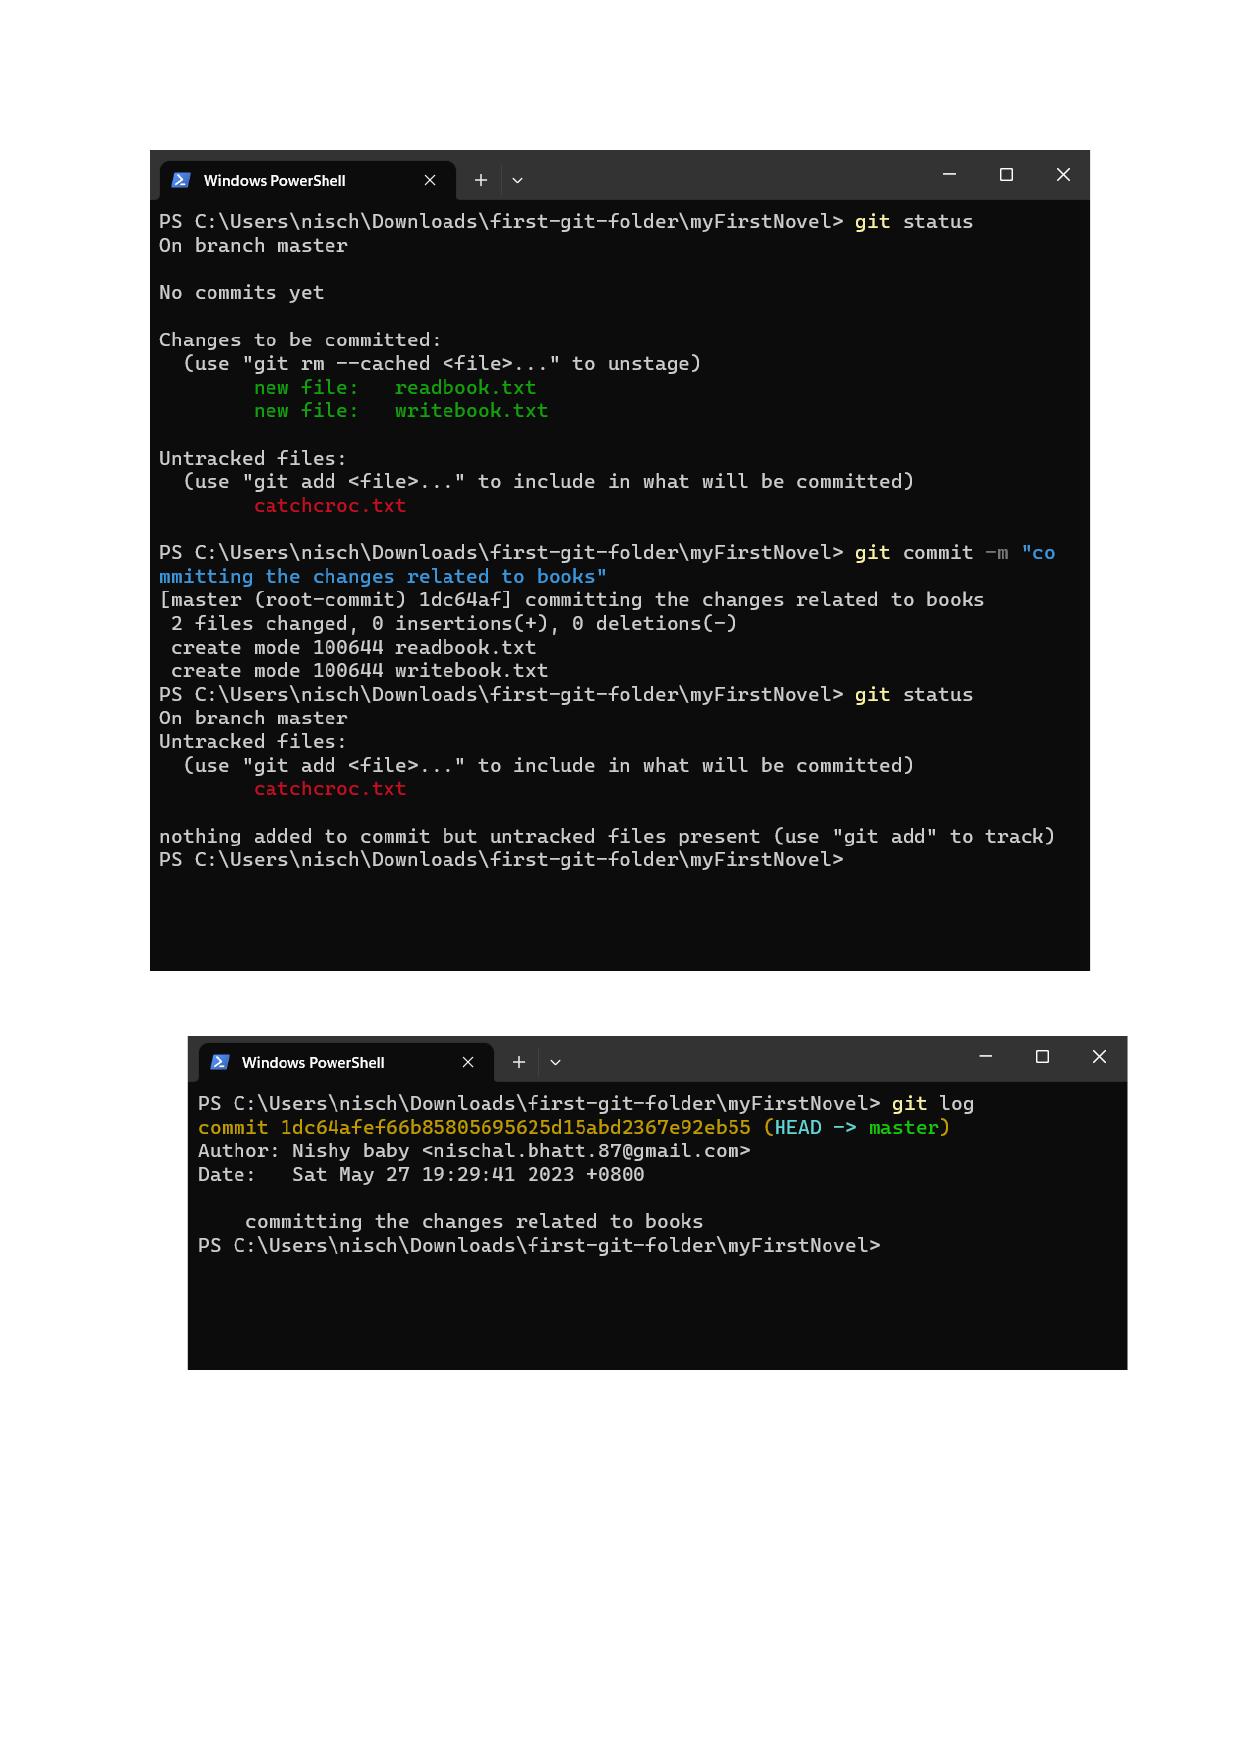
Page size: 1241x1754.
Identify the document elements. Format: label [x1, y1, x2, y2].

picture [187, 1036, 1128, 1370]
picture [150, 150, 1091, 971]
